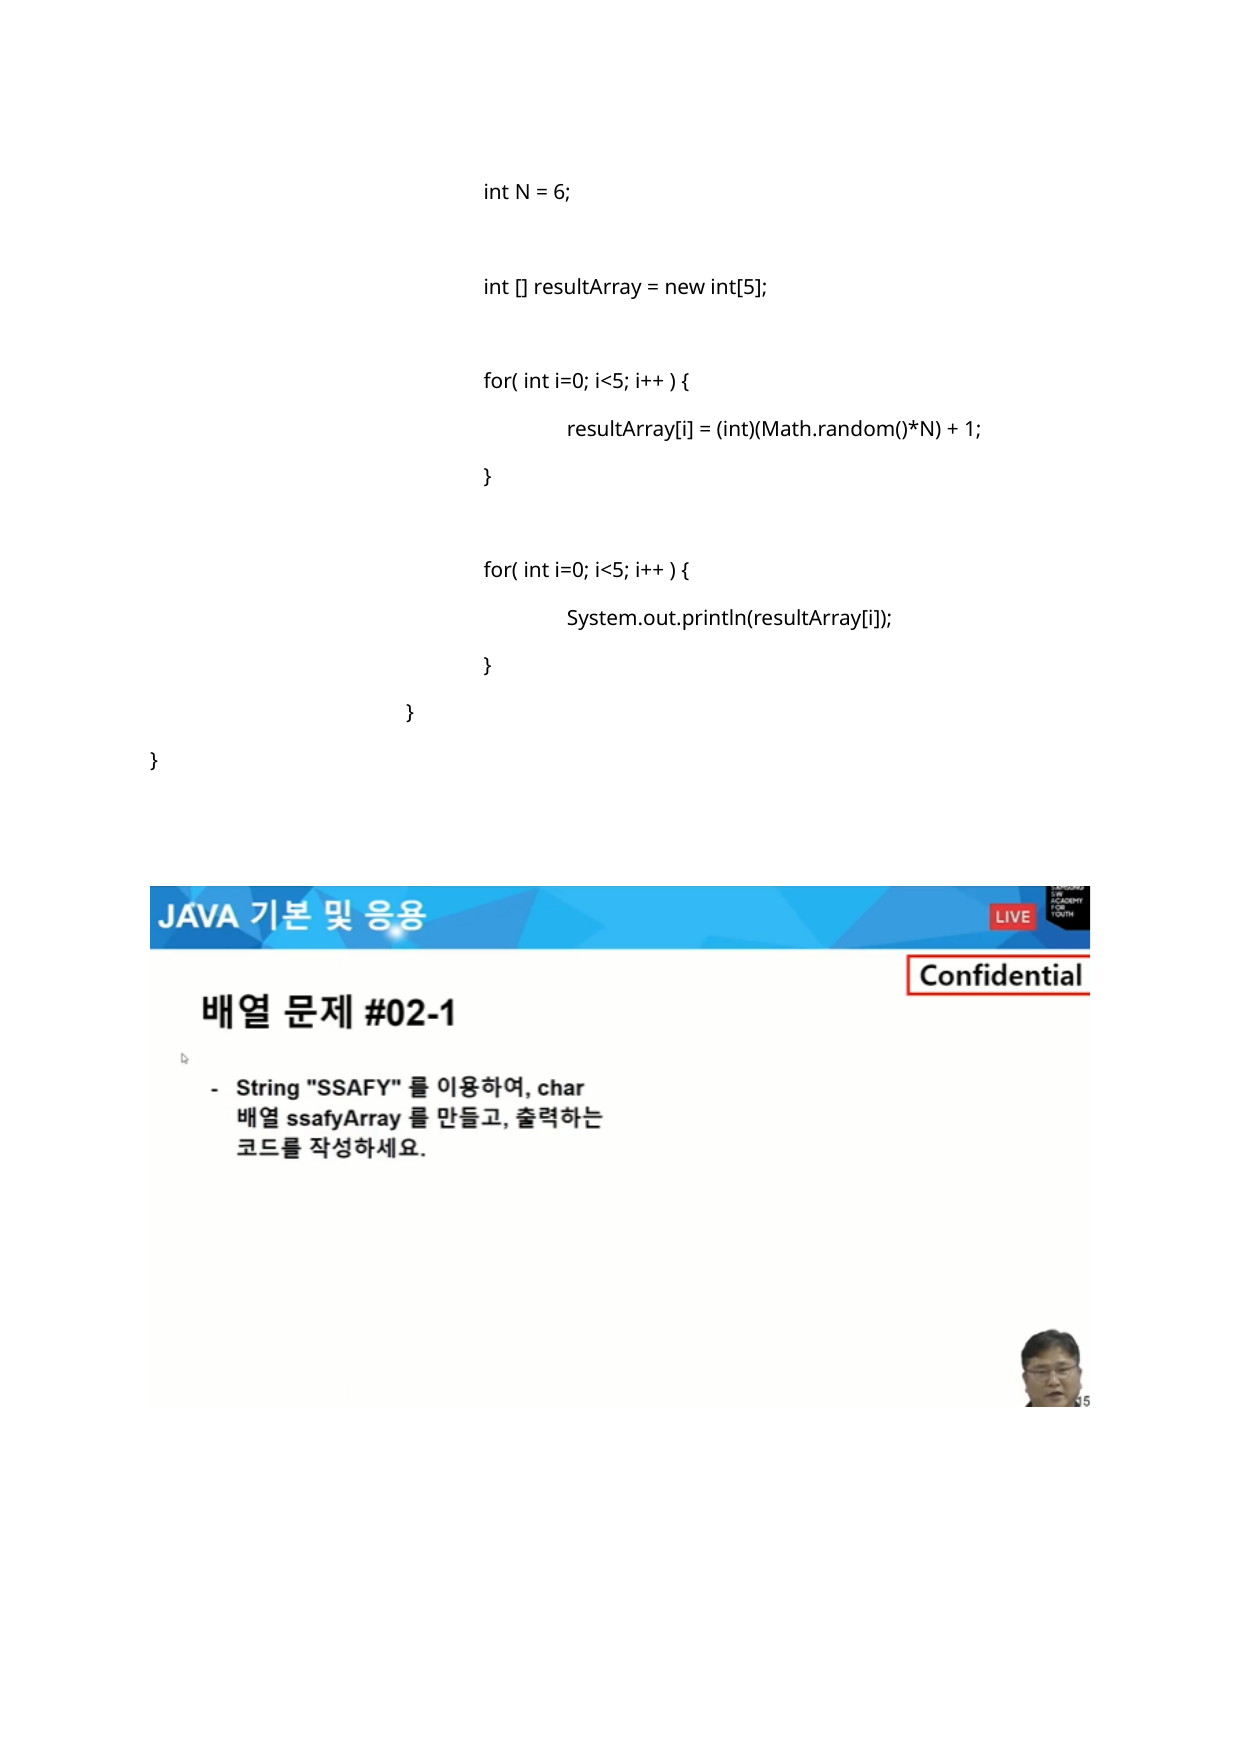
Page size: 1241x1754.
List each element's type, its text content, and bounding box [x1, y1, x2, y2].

text for( int i=0; i<5; i++ ) { [150, 366, 1090, 395]
text int N = 6; [150, 177, 1090, 206]
picture [150, 886, 1091, 1407]
text int [] resultArray = new int[5]; [150, 272, 1090, 300]
text System.out.println(resultArray[i]); [150, 603, 1090, 631]
text resultArray[i] = (int)(Math.random()*N) + 1; [150, 414, 1090, 442]
text } [150, 745, 1090, 773]
text } [150, 461, 1090, 489]
text } [150, 650, 1090, 678]
text } [150, 697, 1090, 726]
text for( int i=0; i<5; i++ ) { [150, 556, 1090, 584]
